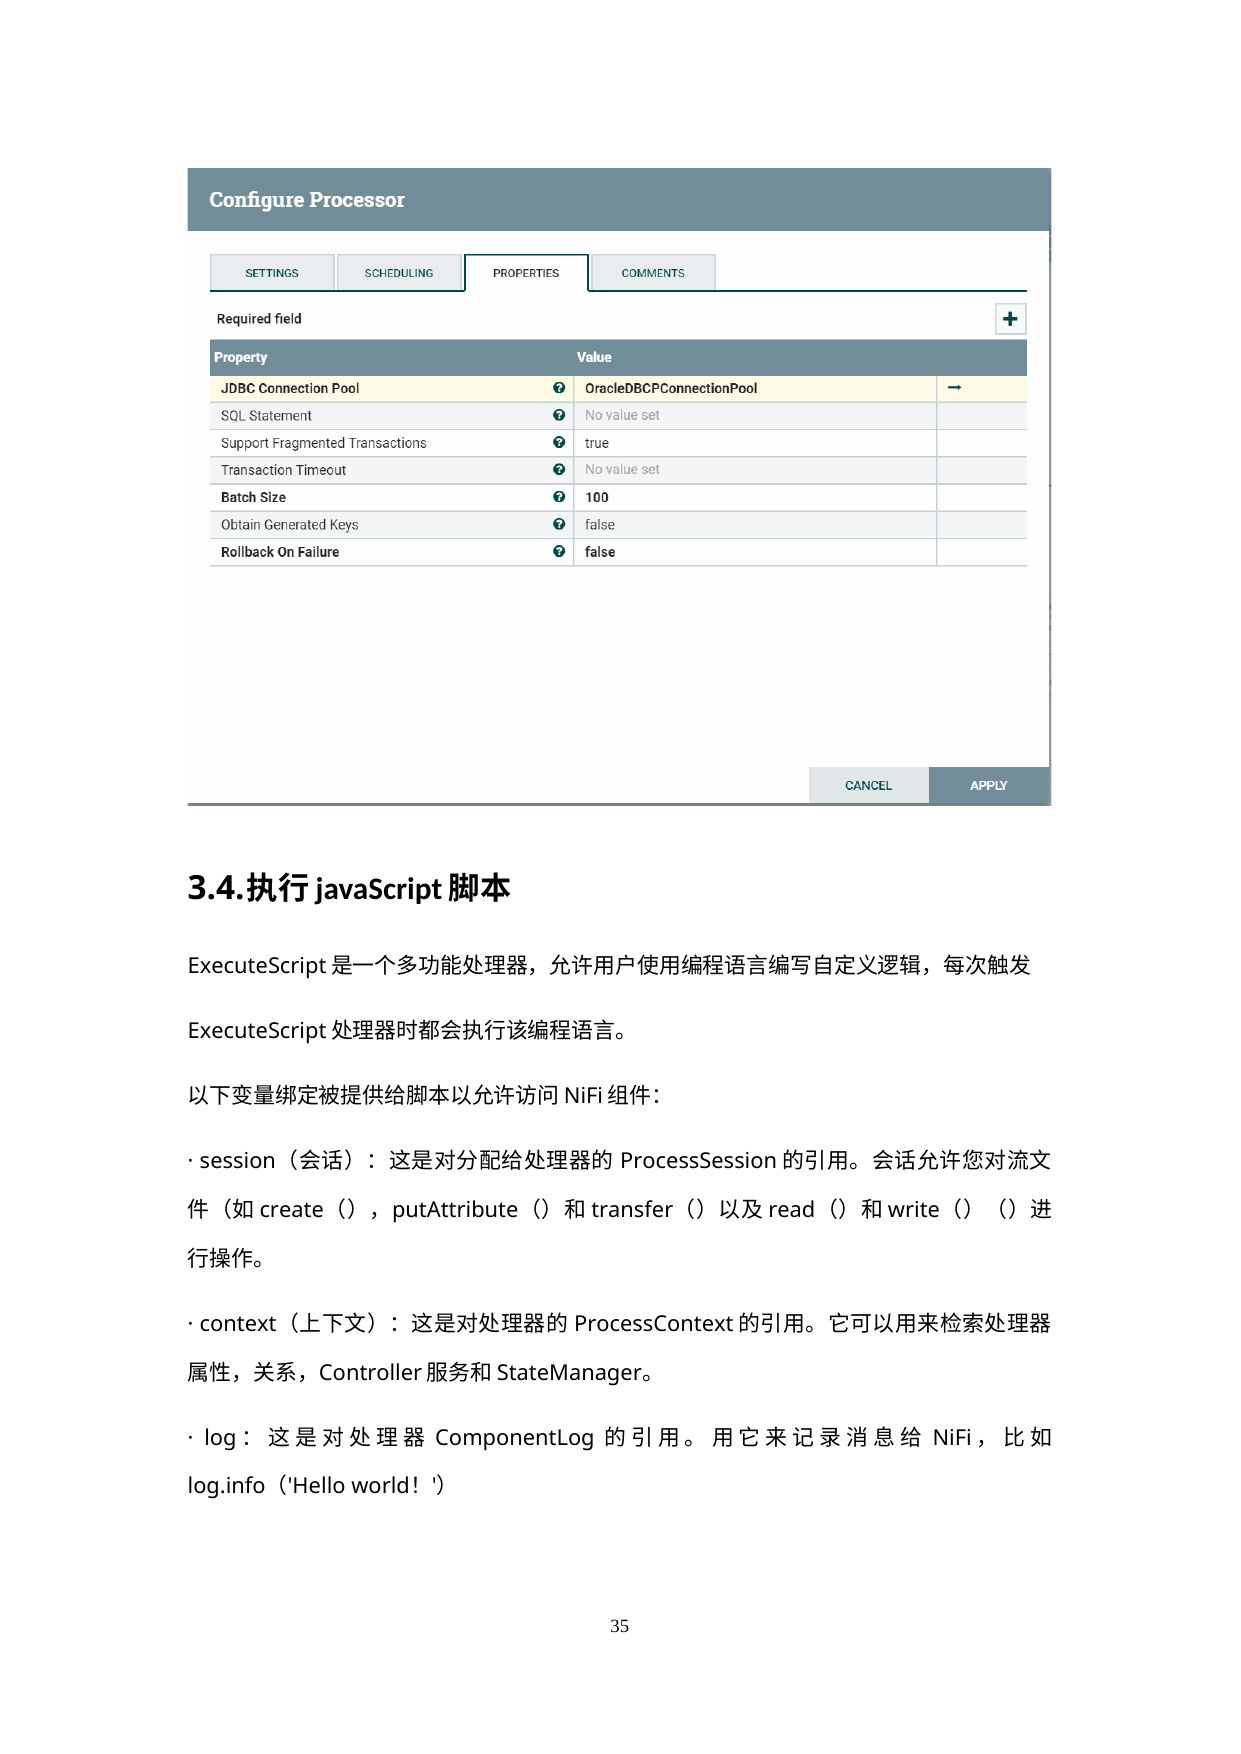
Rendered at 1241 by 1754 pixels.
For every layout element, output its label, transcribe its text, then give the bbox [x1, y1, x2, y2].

text 以下变量绑定被提供给脚本以允许访问NiFi组件： [187, 1078, 1053, 1110]
text · context（上下文）：这是对处理器的ProcessContext的引用。它可以用来检索处理器属性，关系，Controller服务和StateManager。 [187, 1305, 1053, 1387]
text · session（会话）：这是对分配给处理器的ProcessSession的引用。会话允许您对流文件（如create（），putAttribute（）和transfer（）以及read（）和write（）（）进行操作。 [187, 1143, 1053, 1273]
text ExecuteScript是一个多功能处理器，允许用户使用编程语言编写自定义逻辑，每次触发 [187, 948, 1053, 980]
picture [187, 168, 1052, 806]
text ExecuteScript处理器时都会执行该编程语言。 [187, 1013, 1053, 1045]
subtitle 执行javaScript脚本 [187, 854, 1053, 919]
text · log：这是对处理器ComponentLog的引用。用它来记录消息给NiFi，比如log.info（'Hello world！'） [187, 1419, 1053, 1500]
